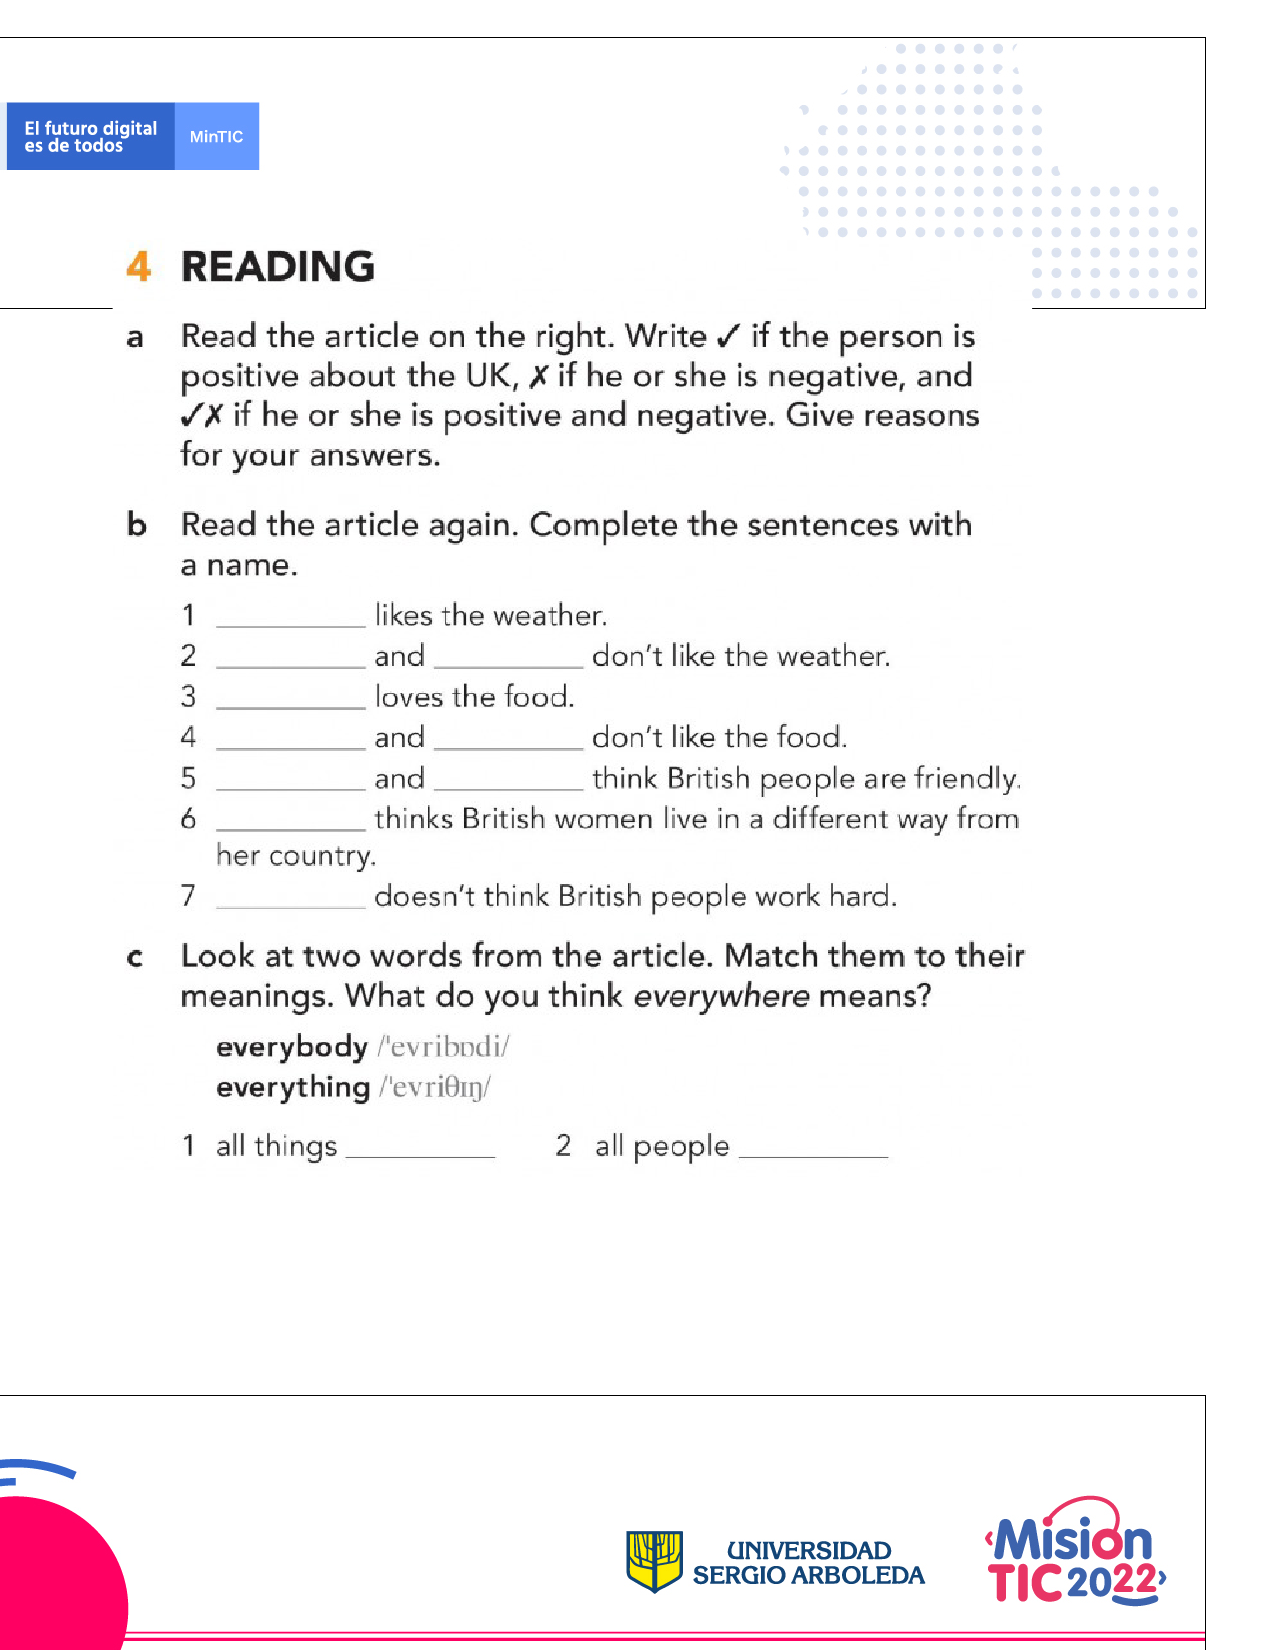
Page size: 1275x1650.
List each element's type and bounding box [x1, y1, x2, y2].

picture [0, 38, 1205, 1177]
picture [0, 1396, 1205, 1650]
